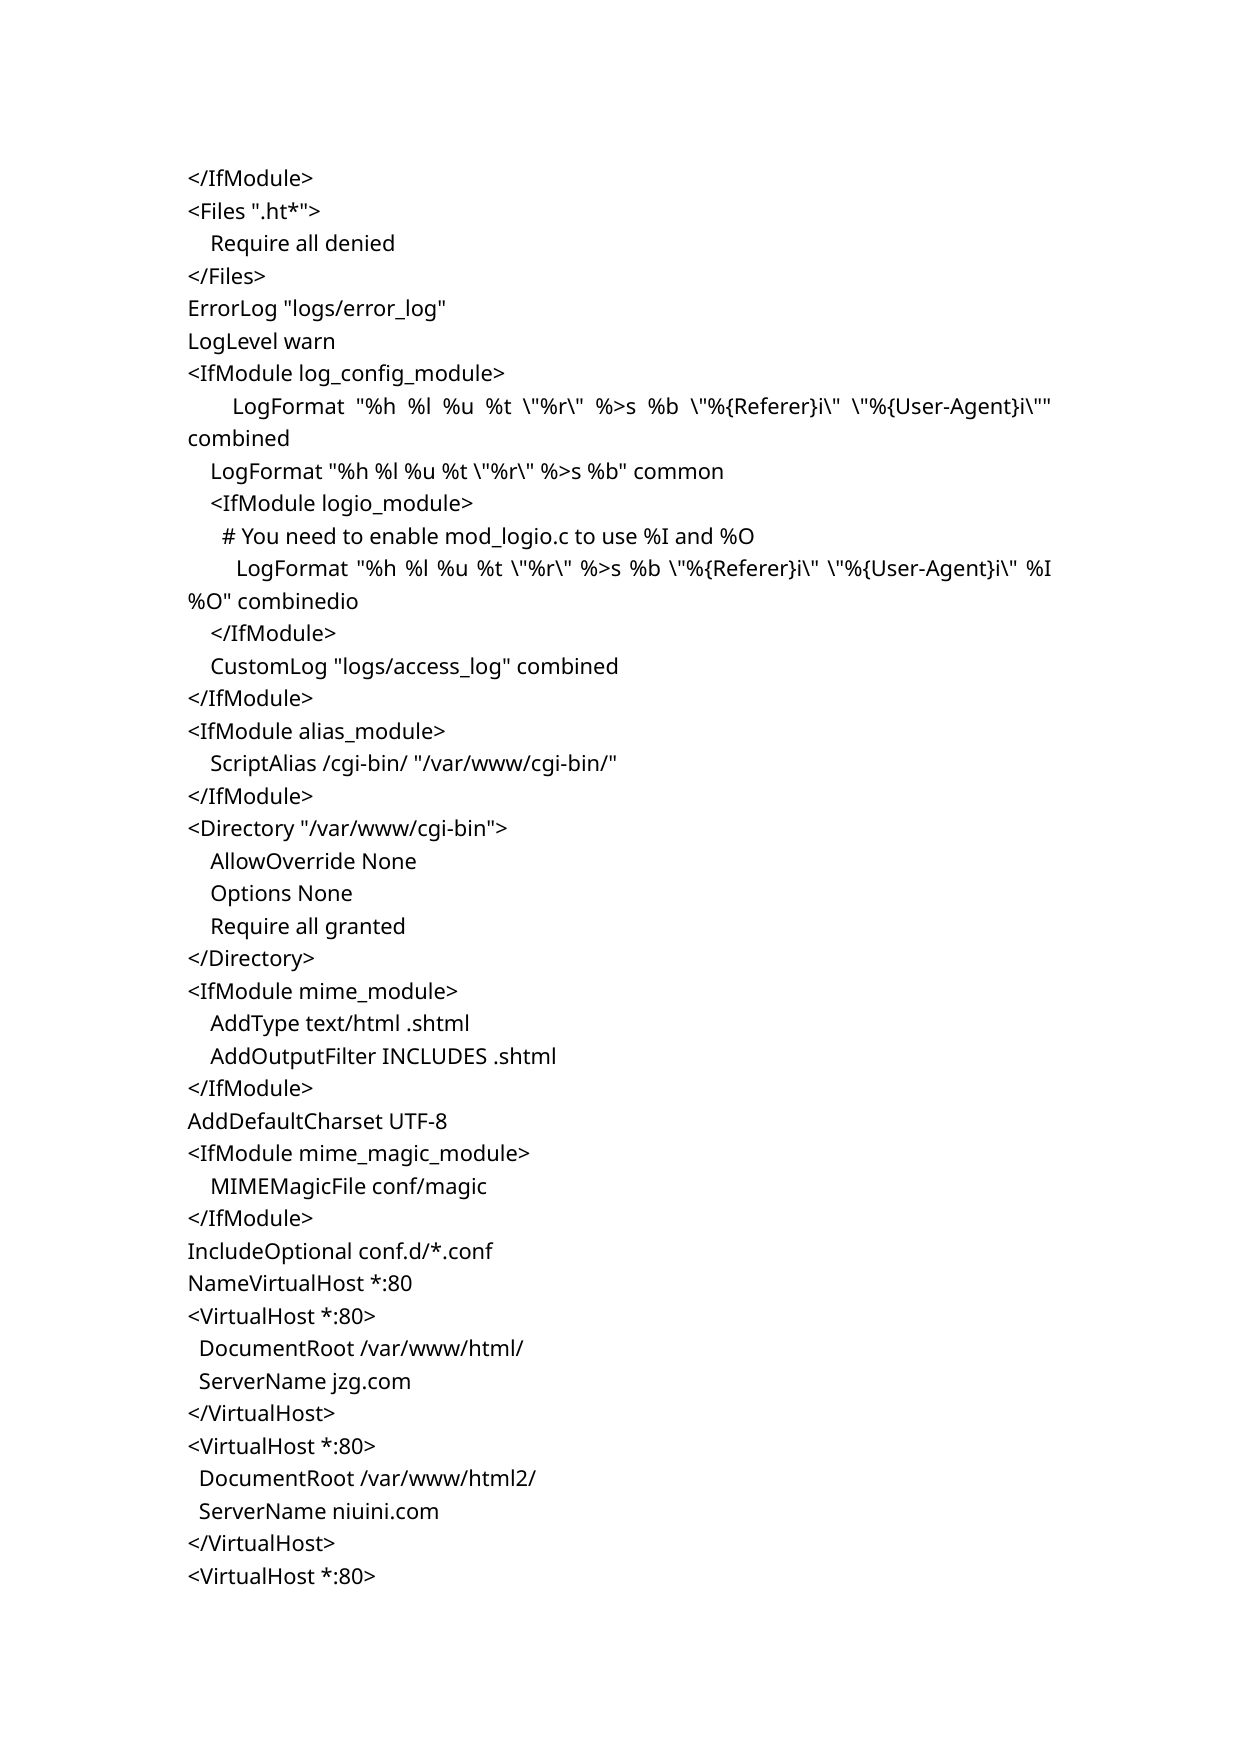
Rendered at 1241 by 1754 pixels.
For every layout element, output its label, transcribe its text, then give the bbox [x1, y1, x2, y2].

text AllowOverride None [187, 844, 1053, 877]
text <VirtualHost *:80> [187, 1559, 1053, 1592]
text </IfModule> [187, 162, 1053, 194]
text <IfModule mime_magic_module> [187, 1137, 1053, 1169]
text ScriptAlias /cgi-bin/ "/var/www/cgi-bin/" [187, 747, 1053, 779]
text AddType text/html .shtml [187, 1007, 1053, 1039]
text <Files ".ht*"> [187, 194, 1053, 227]
text <IfModule logio_module> [187, 487, 1053, 519]
text ServerName jzg.com [187, 1364, 1053, 1397]
text LogLevel warn [187, 324, 1053, 357]
text LogFormat "%h %l %u %t \"%r\" %>s %b" common [187, 454, 1053, 487]
text </IfModule> [187, 1202, 1053, 1234]
text LogFormat "%h %l %u %t \"%r\" %>s %b \"%{Referer}i\" \"%{User-Agent}i\"" combined [187, 389, 1053, 454]
text Require all denied [187, 227, 1053, 259]
text ServerName niuini.com [187, 1494, 1053, 1527]
text ErrorLog "logs/error_log" [187, 292, 1053, 324]
text <IfModule log_config_module> [187, 357, 1053, 389]
text </VirtualHost> [187, 1397, 1053, 1429]
text <IfModule mime_module> [187, 974, 1053, 1007]
text AddOutputFilter INCLUDES .shtml [187, 1039, 1053, 1072]
text </IfModule> [187, 779, 1053, 812]
text AddDefaultCharset UTF-8 [187, 1104, 1053, 1137]
text <VirtualHost *:80> [187, 1429, 1053, 1462]
text MIMEMagicFile conf/magic [187, 1169, 1053, 1202]
text LogFormat "%h %l %u %t \"%r\" %>s %b \"%{Referer}i\" \"%{User-Agent}i\" %I %O" combinedio [187, 552, 1053, 617]
text </IfModule> [187, 1072, 1053, 1104]
text <Directory "/var/www/cgi-bin"> [187, 812, 1053, 844]
text Options None [187, 877, 1053, 909]
text </IfModule> [187, 617, 1053, 649]
text DocumentRoot /var/www/html2/ [187, 1462, 1053, 1494]
text Require all granted [187, 909, 1053, 942]
text </Directory> [187, 942, 1053, 974]
text DocumentRoot /var/www/html/ [187, 1332, 1053, 1364]
text <IfModule alias_module> [187, 714, 1053, 747]
text CustomLog "logs/access_log" combined [187, 649, 1053, 682]
text <VirtualHost *:80> [187, 1299, 1053, 1332]
text # You need to enable mod_logio.c to use %I and %O [187, 519, 1053, 552]
text </VirtualHost> [187, 1527, 1053, 1559]
text NameVirtualHost *:80 [187, 1267, 1053, 1299]
text </IfModule> [187, 682, 1053, 714]
text </Files> [187, 259, 1053, 292]
text IncludeOptional conf.d/*.conf [187, 1234, 1053, 1267]
